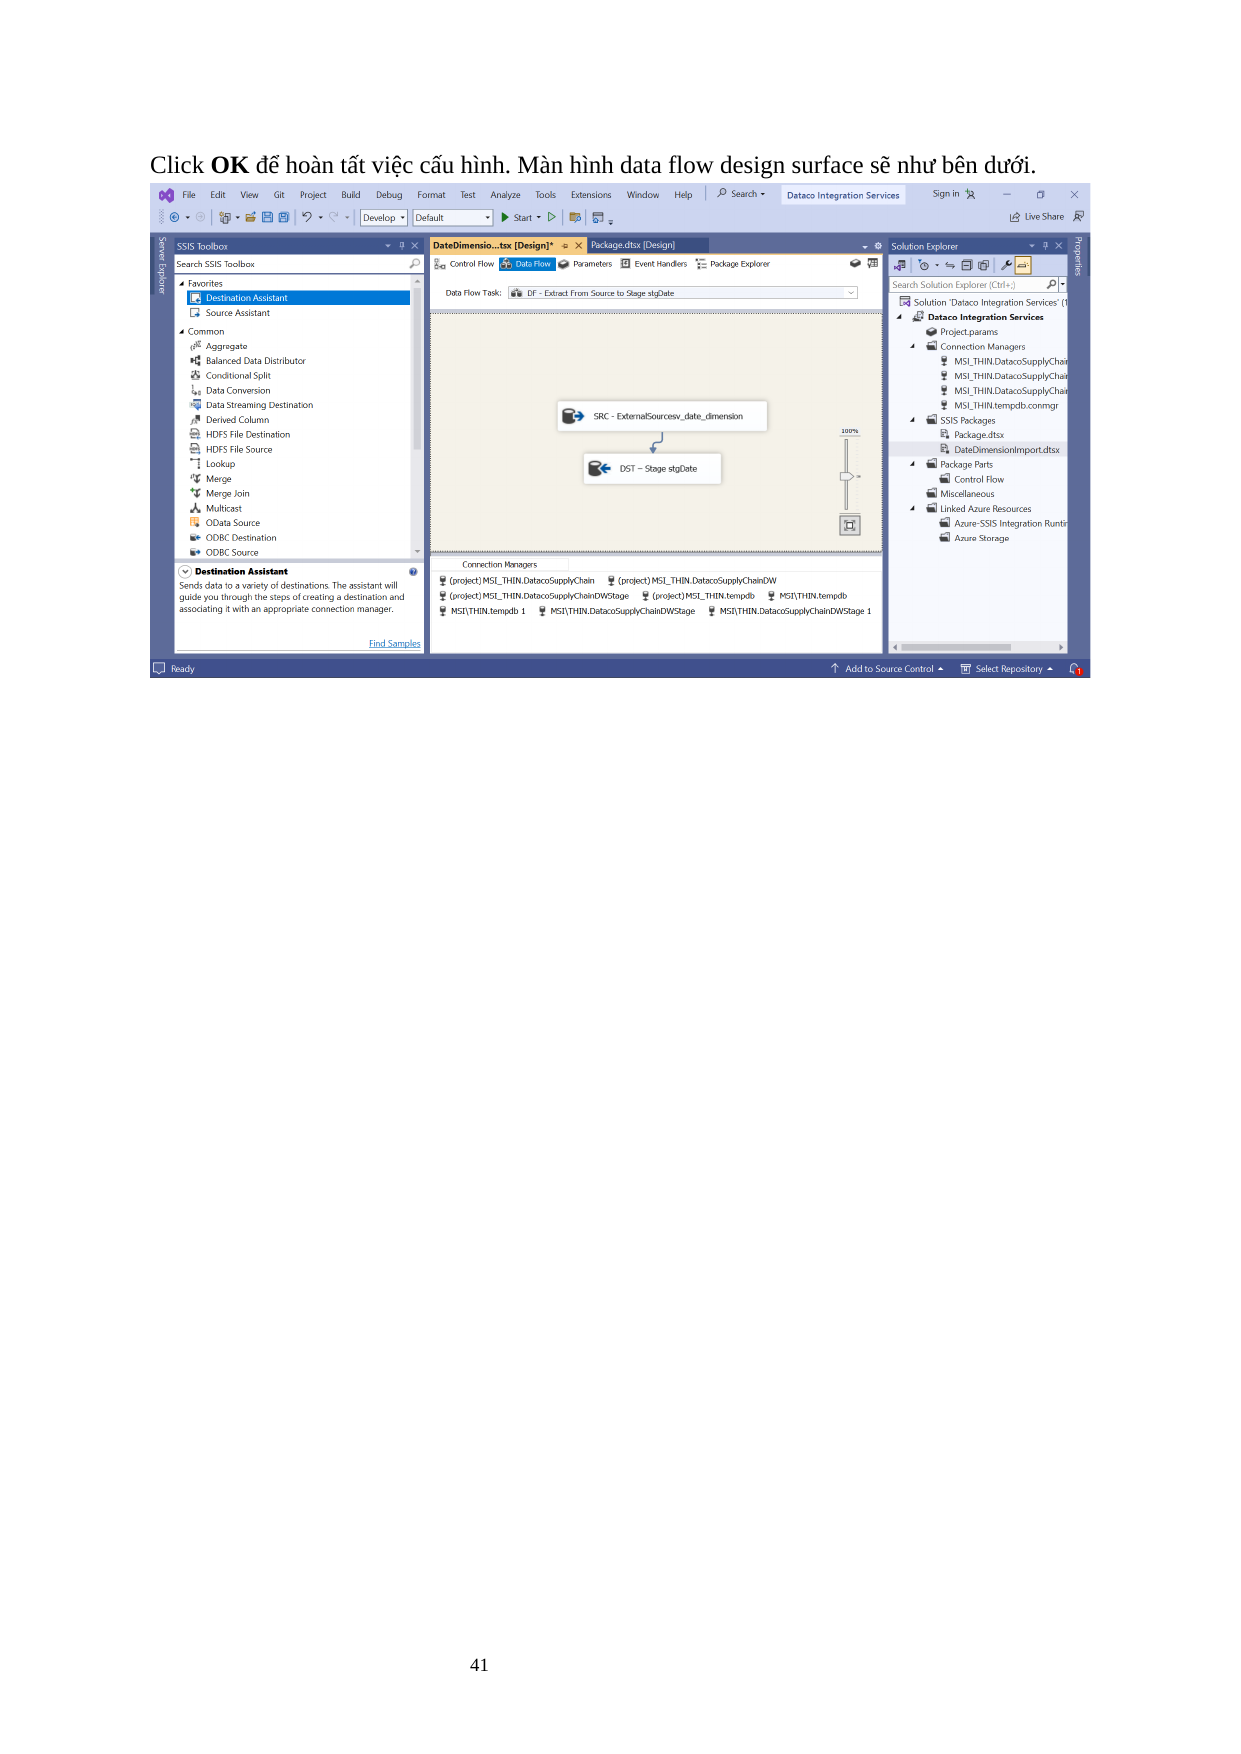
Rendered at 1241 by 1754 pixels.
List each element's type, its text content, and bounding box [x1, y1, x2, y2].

picture [150, 183, 1091, 678]
text Click OK để hoàn tất việc cấu hình. Màn hình data flow design surface sẽ như bên dưới. [150, 150, 1090, 179]
